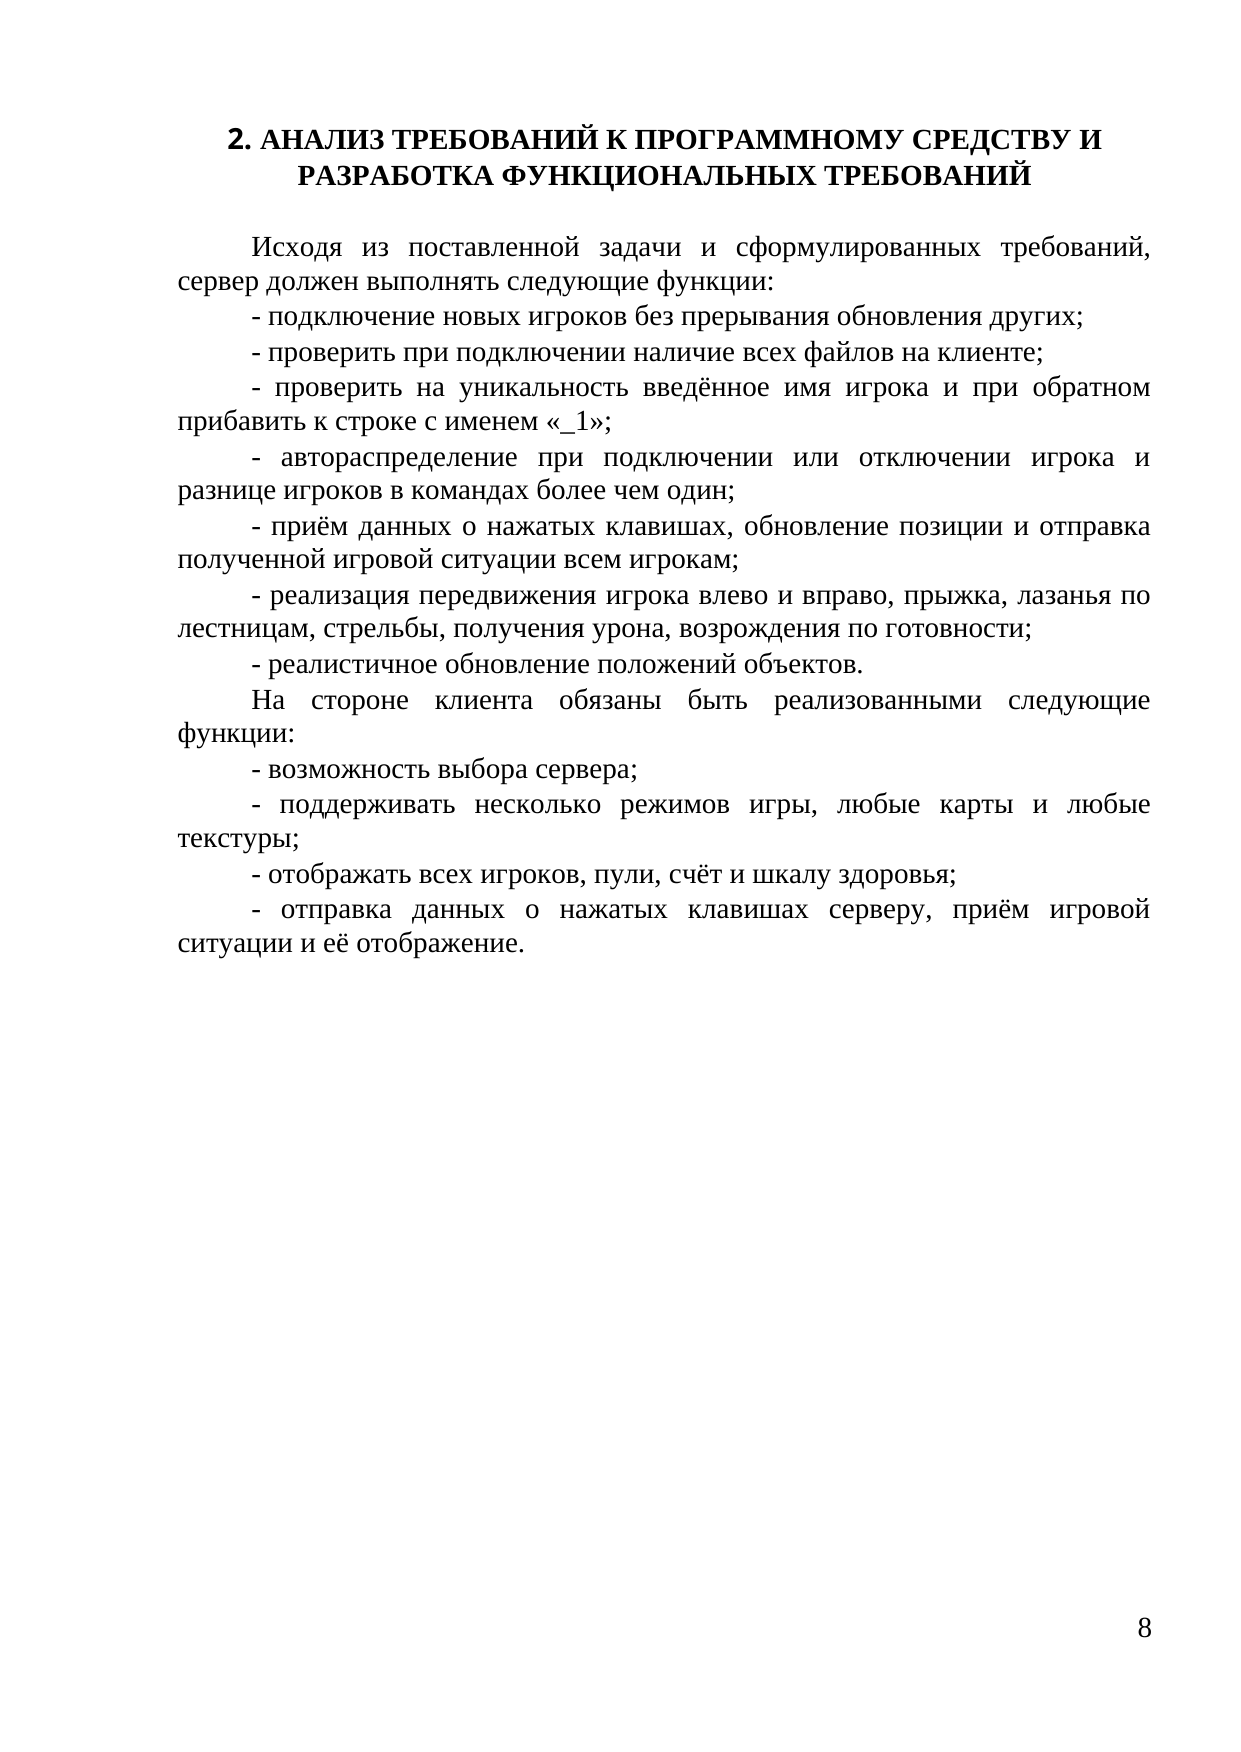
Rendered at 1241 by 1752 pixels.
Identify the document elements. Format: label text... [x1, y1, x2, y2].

subtitle АНАЛИЗ ТРЕБОВАНИЙ К ПРОГРАММНОМУ СРЕДСТВУ И РАЗРАБОТКА ФУНКЦИОНАЛЬНЫХ ТРЕБОВАНИЙ [177, 118, 1152, 191]
text - реалистичное обновление положений объектов. [177, 646, 1152, 680]
text - подключение новых игроков без прерывания обновления других; [177, 298, 1152, 332]
text - отображать всех игроков, пули, счёт и шкалу здоровья; [177, 856, 1152, 889]
text На стороне клиента обязаны быть реализованными следующие функции: [177, 682, 1152, 749]
text - поддерживать несколько режимов игры, любые карты и любые текстуры; [177, 787, 1152, 854]
text - возможность выбора сервера; [177, 751, 1152, 784]
text Исходя из поставленной задачи и сформулированных требований, сервер должен выполнять следующие функции: [177, 229, 1152, 296]
text - реализация передвижения игрока влево и вправо, прыжка, лазанья по лестницам, стрельбы, получения урона, возрождения по готовности; [177, 577, 1152, 644]
text - отправка данных о нажатых клавишах серверу, приём игровой ситуации и её отображение. [177, 891, 1152, 958]
text - проверить на уникальность введённое имя игрока и при обратном прибавить к строке с именем «_1»; [177, 369, 1152, 437]
text - приём данных о нажатых клавишах, обновление позиции и отправка полученной игровой ситуации всем игрокам; [177, 508, 1152, 575]
text - проверить при подключении наличие всех файлов на клиенте; [177, 334, 1152, 367]
text - автораспределение при подключении или отключении игрока и разнице игроков в командах более чем один; [177, 439, 1152, 506]
